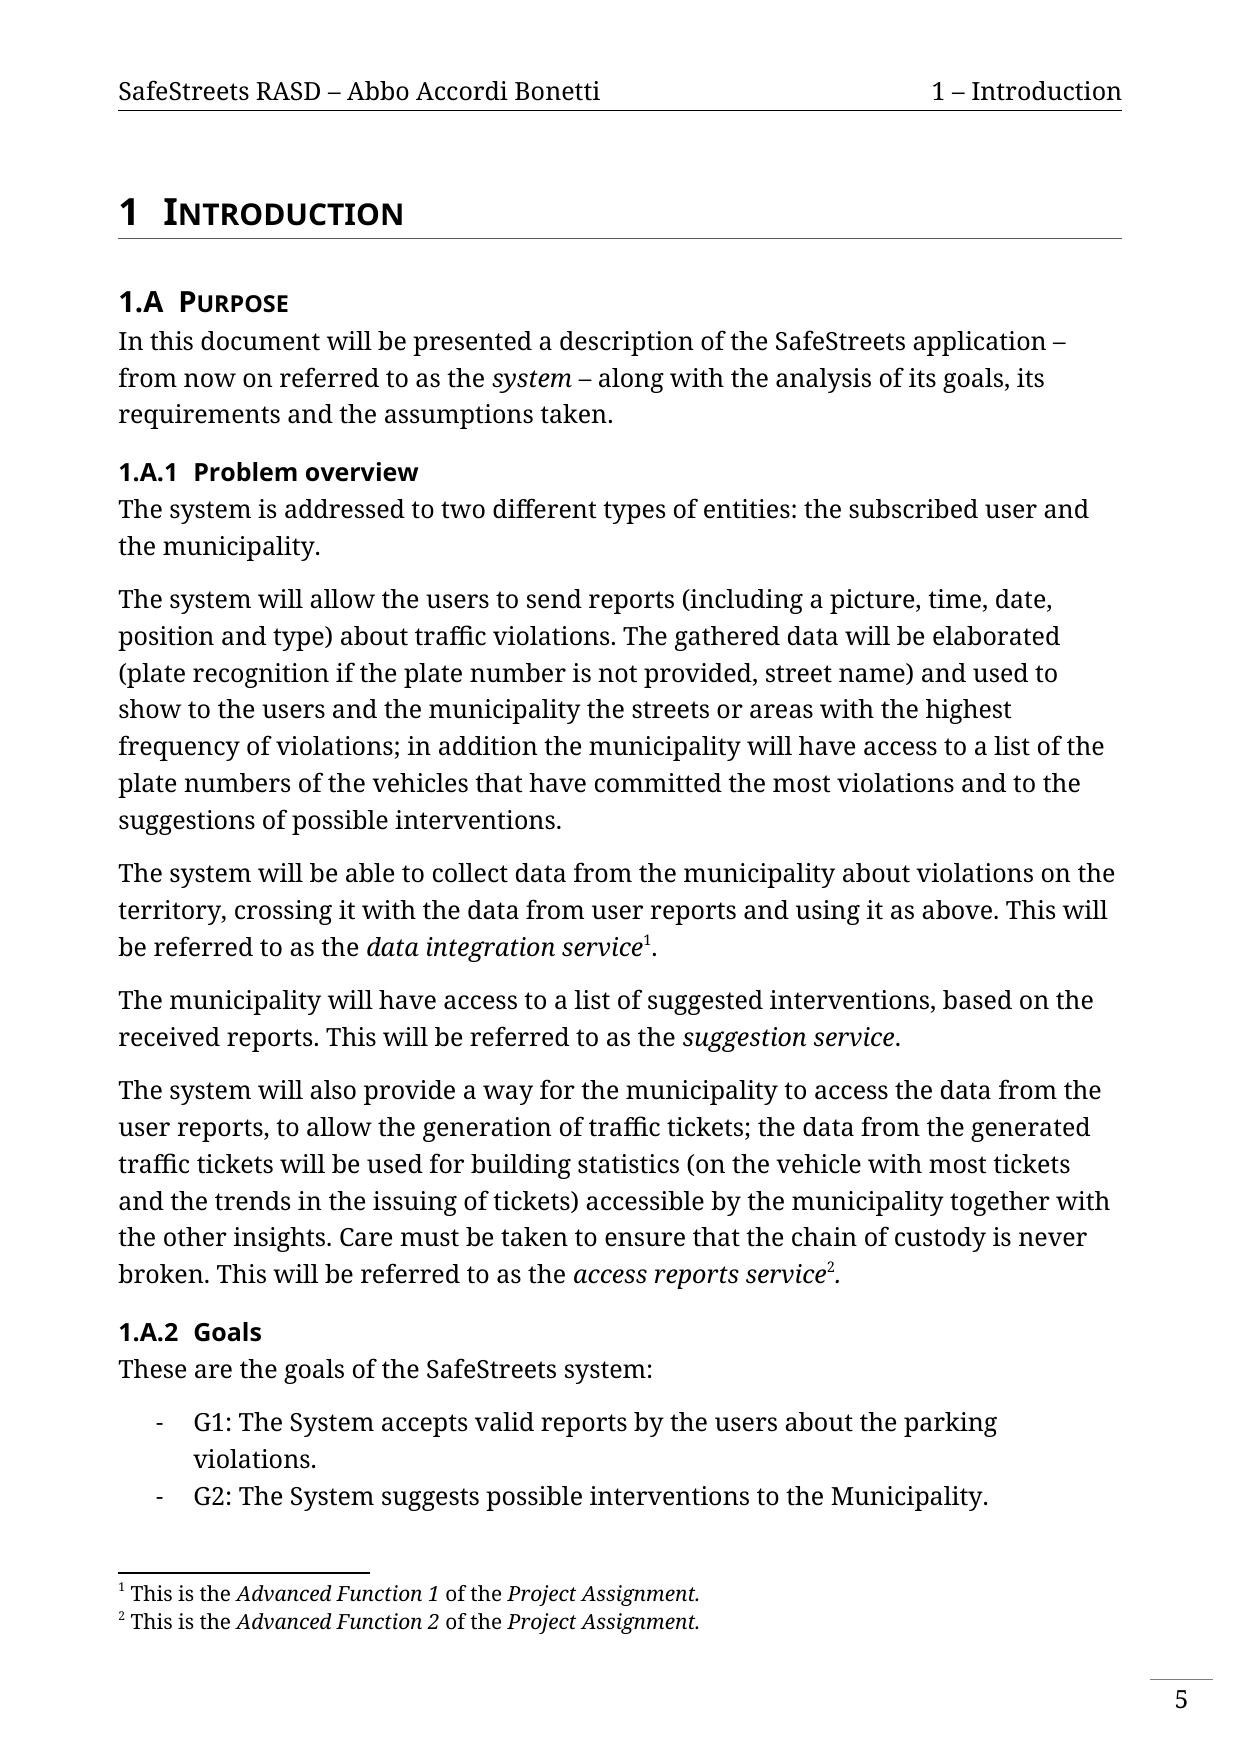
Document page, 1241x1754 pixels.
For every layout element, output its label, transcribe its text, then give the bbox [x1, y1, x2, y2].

text In this document will be presented a description of the SafeStreets application – from now on referred to as the system – along with the analysis of its goals, its requirements and the assumptions taken. [118, 324, 1122, 431]
subtitle Goals [118, 1314, 1122, 1348]
text The system will allow the users to send reports (including a picture, time, date, position and type) about traffic violations. The gathered data will be elaborated (plate recognition if the plate number is not provided, street name) and used to show to the users and the municipality the streets or areas with the highest frequency of violations; in addition the municipality will have access to a list of the plate numbers of the vehicles that have committed the most violations and to the suggestions of possible interventions. [118, 582, 1122, 836]
text The system will be able to collect data from the municipality about violations on the territory, crossing it with the data from user reports and using it as above. This will be referred to as the data integration service. [118, 856, 1122, 963]
subtitle Purpose [118, 281, 1122, 321]
text The system is addressed to two different types of entities: the subscribed user and the municipality. [118, 492, 1122, 562]
list G1: The System accepts valid reports by the users about the parking violations. [156, 1405, 1122, 1476]
list G2: The System suggests possible interventions to the Municipality. [156, 1478, 1122, 1512]
text The municipality will have access to a list of suggested interventions, based on the received reports. This will be referred to as the suggestion service. [118, 983, 1122, 1054]
subtitle Introduction [118, 185, 1122, 238]
text The system will also provide a way for the municipality to access the data from the user reports, to allow the generation of traffic tickets; the data from the generated traffic tickets will be used for building statistics (on the vehicle with most tickets and the trends in the issuing of tickets) accessible by the municipality together with the other insights. Care must be taken to ensure that the chain of custody is never broken. This will be referred to as the access reports service. [118, 1073, 1122, 1291]
text These are the goals of the SafeStreets system: [118, 1351, 1122, 1385]
subtitle Problem overview [118, 455, 1122, 489]
